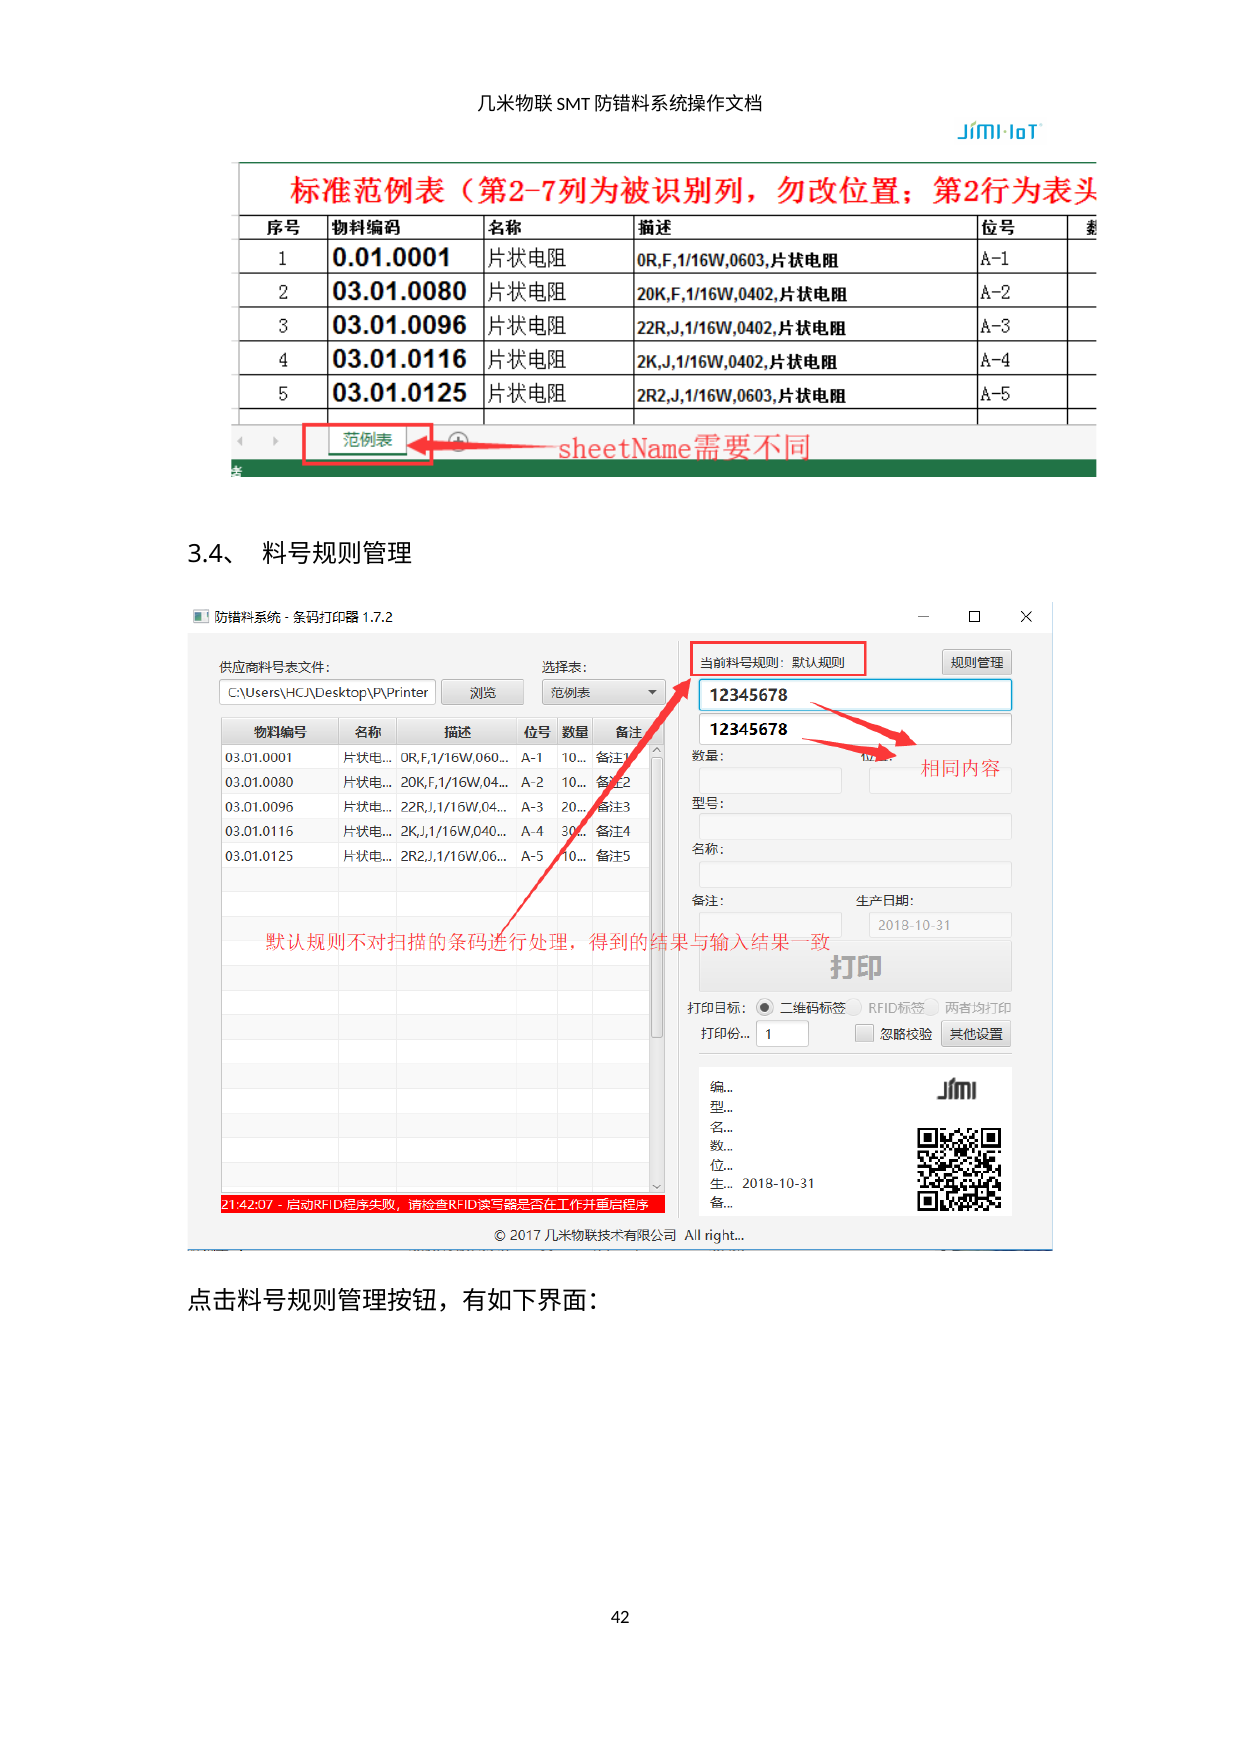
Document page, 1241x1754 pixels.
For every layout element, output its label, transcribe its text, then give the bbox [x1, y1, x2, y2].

picture [187, 602, 1053, 1251]
picture [231, 162, 1097, 477]
list 料号规则管理 [187, 519, 1053, 584]
text 点击料号规则管理按钮，有如下界面： [187, 1266, 1053, 1331]
picture [954, 117, 1047, 145]
